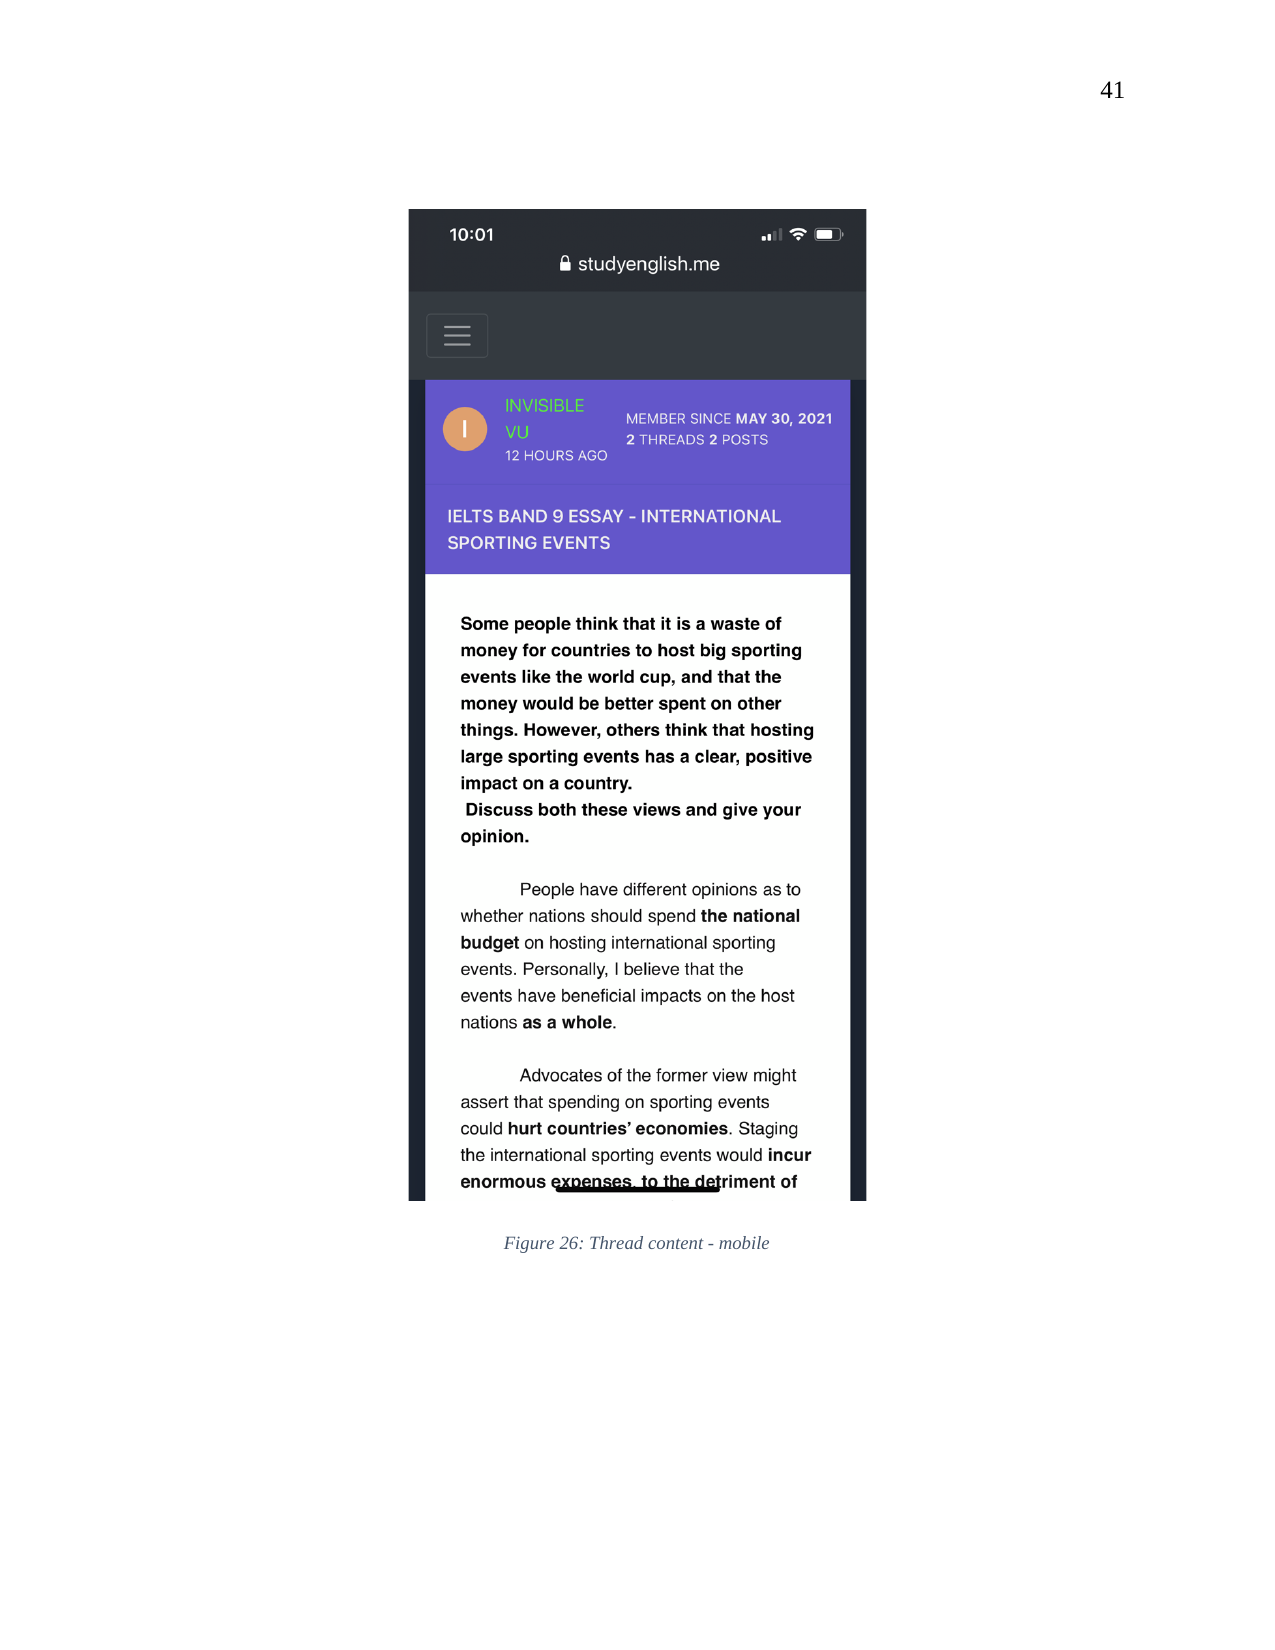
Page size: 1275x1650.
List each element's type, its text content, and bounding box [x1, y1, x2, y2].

picture [408, 209, 867, 1201]
